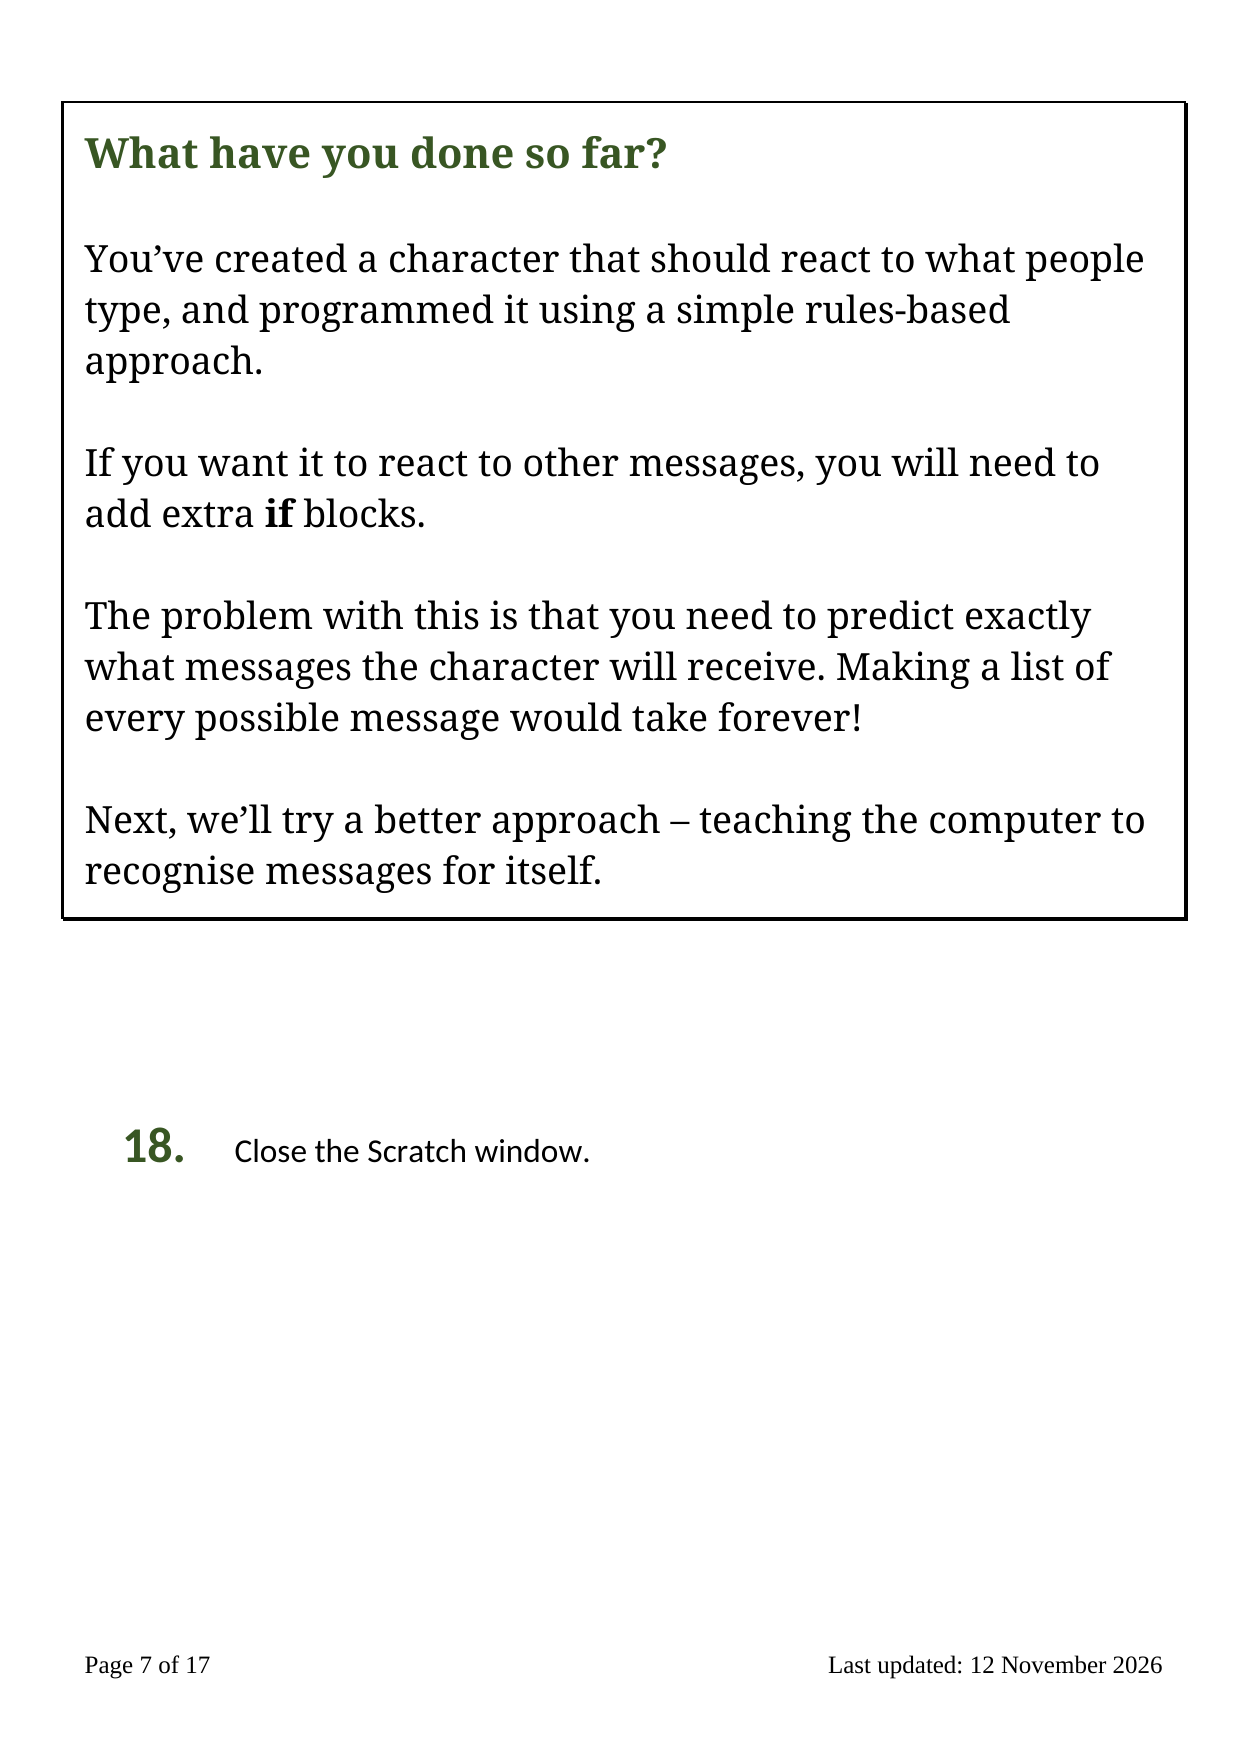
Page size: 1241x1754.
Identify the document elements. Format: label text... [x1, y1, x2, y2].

text Next, we’ll try a better approach – teaching the computer to recognise messages for itself. [64, 771, 1184, 917]
text You’ve created a character that should react to what people type, and programmed it using a simple rules-based approach. [84, 232, 1163, 385]
list Close the Scratch window. [122, 1114, 1163, 1206]
text If you want it to react to other messages, you will need to add extra if blocks. [84, 436, 1163, 538]
text What have you done so far? [64, 103, 1184, 181]
text The problem with this is that you need to predict exactly what messages the character will receive. Making a list of every possible message would take forever! [84, 589, 1163, 742]
